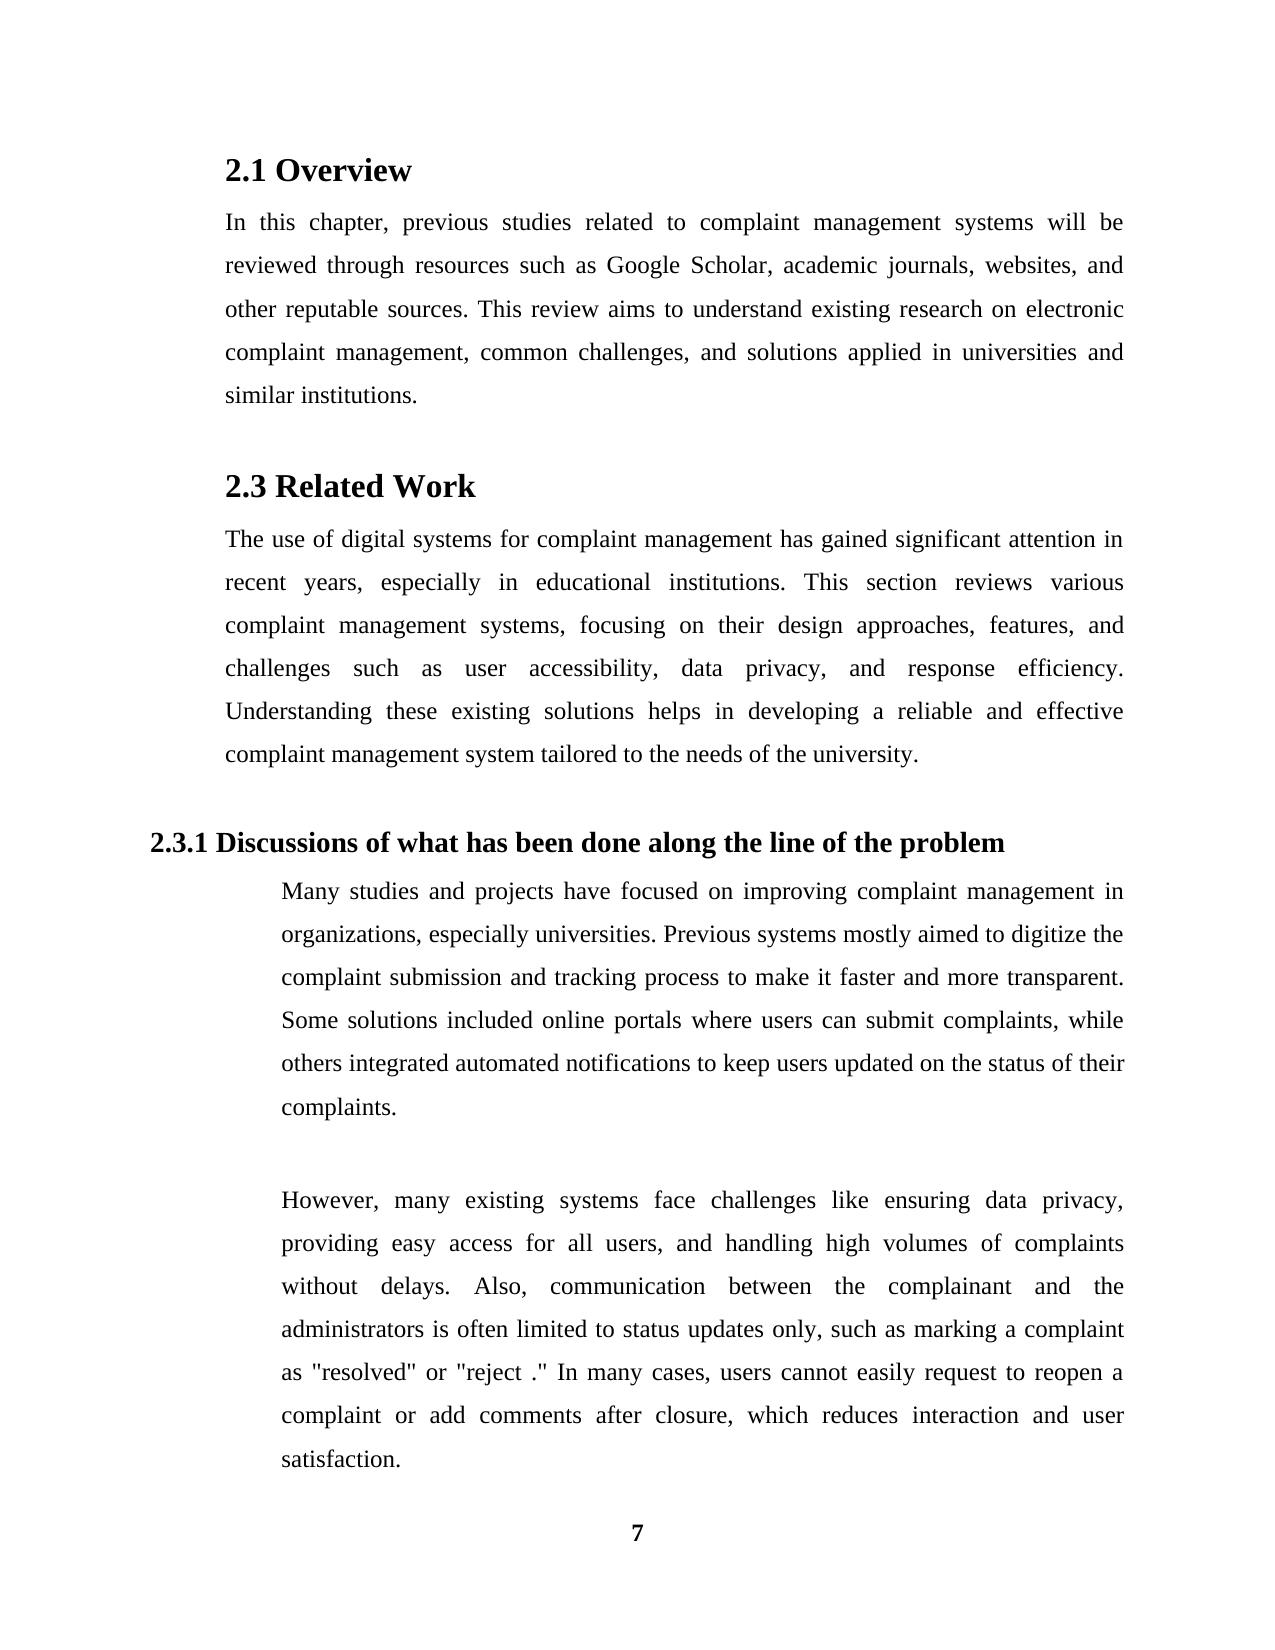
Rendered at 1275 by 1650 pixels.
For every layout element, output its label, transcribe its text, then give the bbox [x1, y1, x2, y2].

text 2.3.1 Discussions of what has been done along the line of the problem [150, 826, 1125, 859]
list 2.1 Overview [225, 150, 1125, 188]
list However, many existing systems face challenges like ensuring data privacy, providing easy access for all users, and handling high volumes of complaints without delays. Also, communication between the complainant and the administrators is often limited to status updates only, such as marking a complaint as "resolved" or "reject ." In many cases, users cannot easily request to reopen a complaint or add comments after closure, which reduces interaction and user satisfaction. [281, 1185, 1125, 1472]
list Many studies and projects have focused on improving complaint management in organizations, especially universities. Previous systems mostly aimed to digitize the complaint submission and tracking process to make it faster and more transparent. Some solutions included online portals where users can submit complaints, while others integrated automated notifications to keep users updated on the status of their complaints. [281, 876, 1125, 1120]
list In this chapter, previous studies related to complaint management systems will be reviewed through resources such as Google Scholar, academic journals, websites, and other reputable sources. This review aims to understand existing research on electronic complaint management, common challenges, and solutions applied in universities and similar institutions. [225, 207, 1125, 409]
list The use of digital systems for complaint management has gained significant attention in recent years, especially in educational institutions. This section reviews various complaint management systems, focusing on their design approaches, features, and challenges such as user accessibility, data privacy, and response efficiency. Understanding these existing solutions helps in developing a reliable and effective complaint management system tailored to the needs of the university. [225, 524, 1125, 768]
list 2.3 Related Work [225, 466, 1125, 504]
